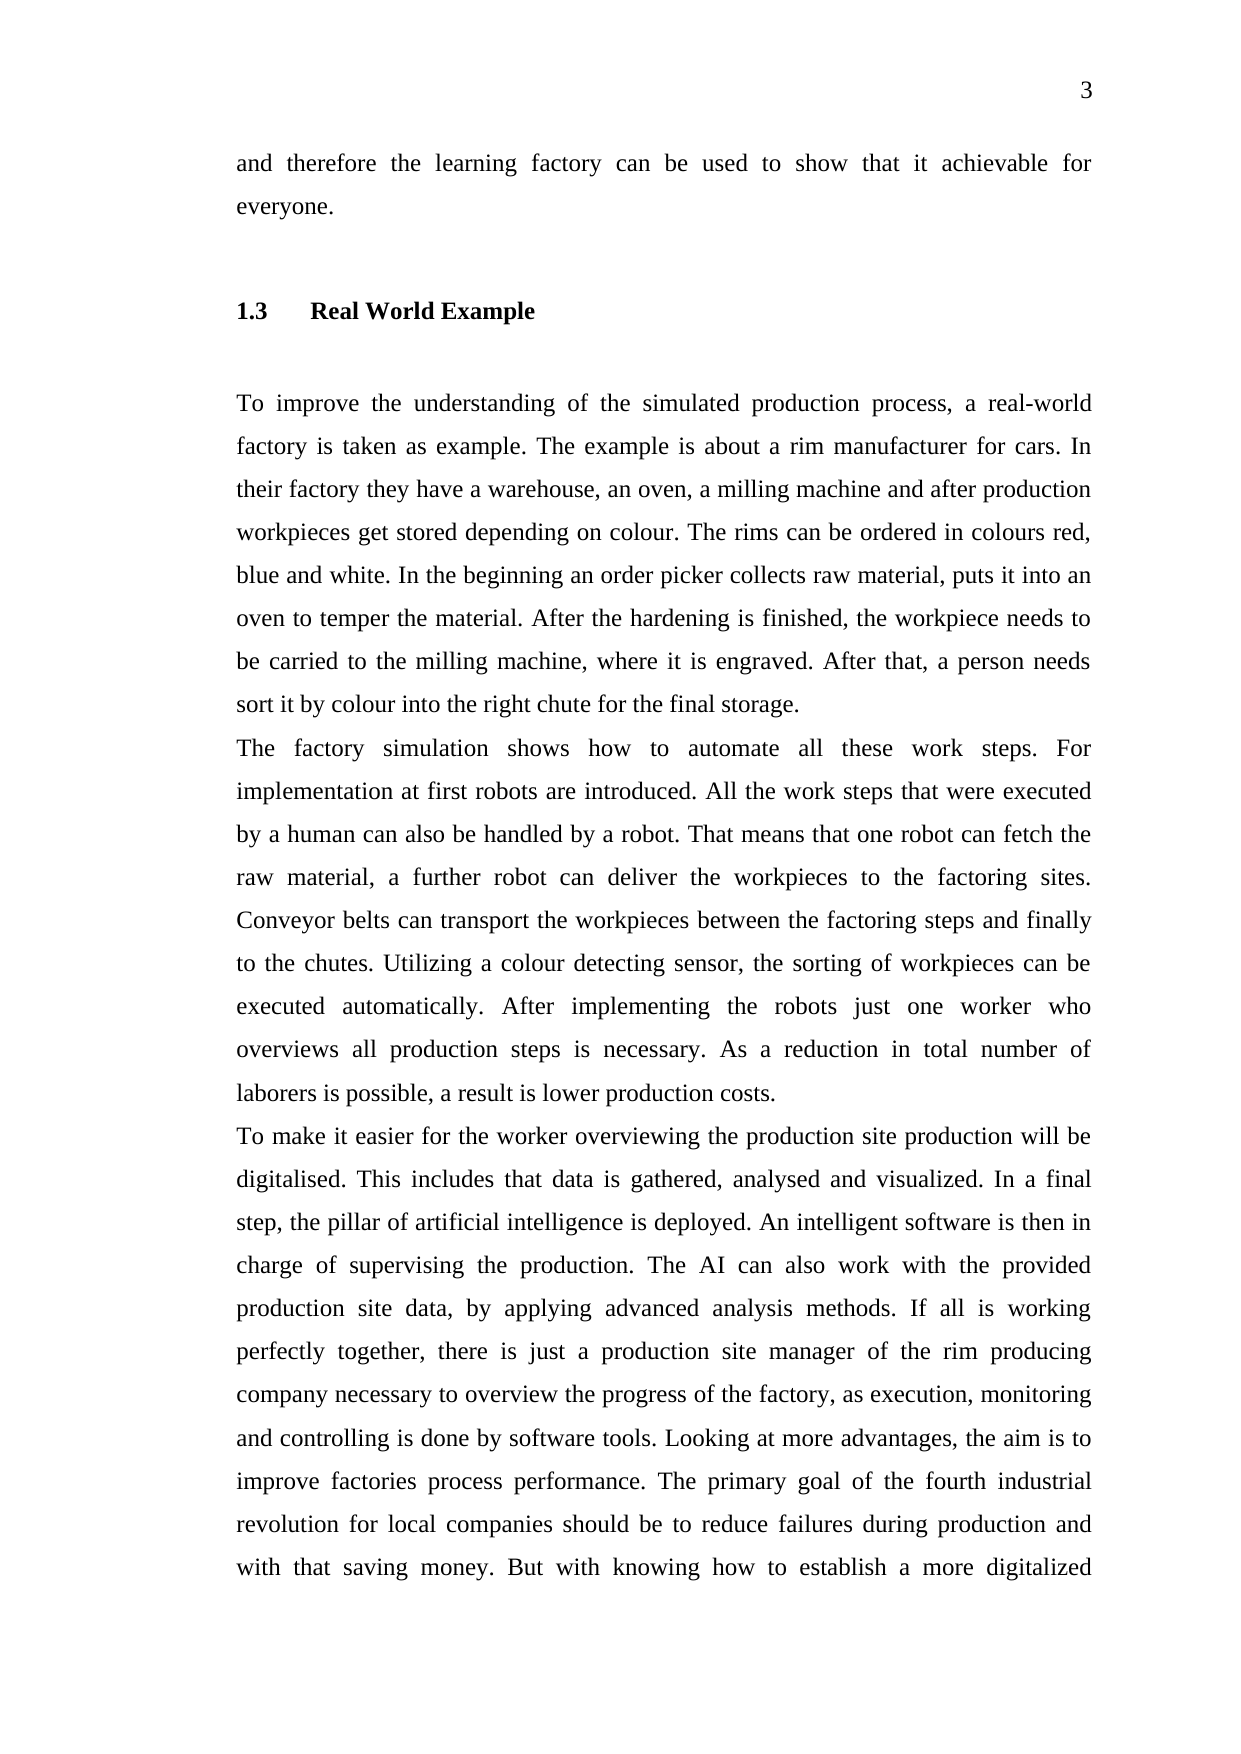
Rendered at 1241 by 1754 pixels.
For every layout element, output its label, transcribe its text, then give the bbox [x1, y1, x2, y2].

text To improve the understanding of the simulated production process, a real-world factory is taken as example. The example is about a rim manufacturer for cars. In their factory they have a warehouse, an oven, a milling machine and after production workpieces get stored depending on colour. The rims can be ordered in colours red, blue and white. In the beginning an order picker collects raw material, puts it into an oven to temper the material. After the hardening is finished, the workpiece needs to be carried to the milling machine, where it is engraved. After that, a person needs sort it by colour into the right chute for the final storage. [236, 388, 1092, 718]
subtitle Real World Example [236, 296, 1092, 325]
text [236, 148, 1092, 219]
text The factory simulation shows how to automate all these work steps. For implementation at first robots are introduced. All the work steps that were executed by a human can also be handled by a robot. That means that one robot can fetch the raw material, a further robot can deliver the workpieces to the factoring sites. Conveyor belts can transport the workpieces between the factoring steps and finally to the chutes. Utilizing a colour detecting sensor, the sorting of workpieces can be executed automatically. After implementing the robots just one worker who overviews all production steps is necessary. As a reduction in total number of laborers is possible, a result is lower production costs. [236, 733, 1092, 1106]
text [236, 1121, 1092, 1581]
